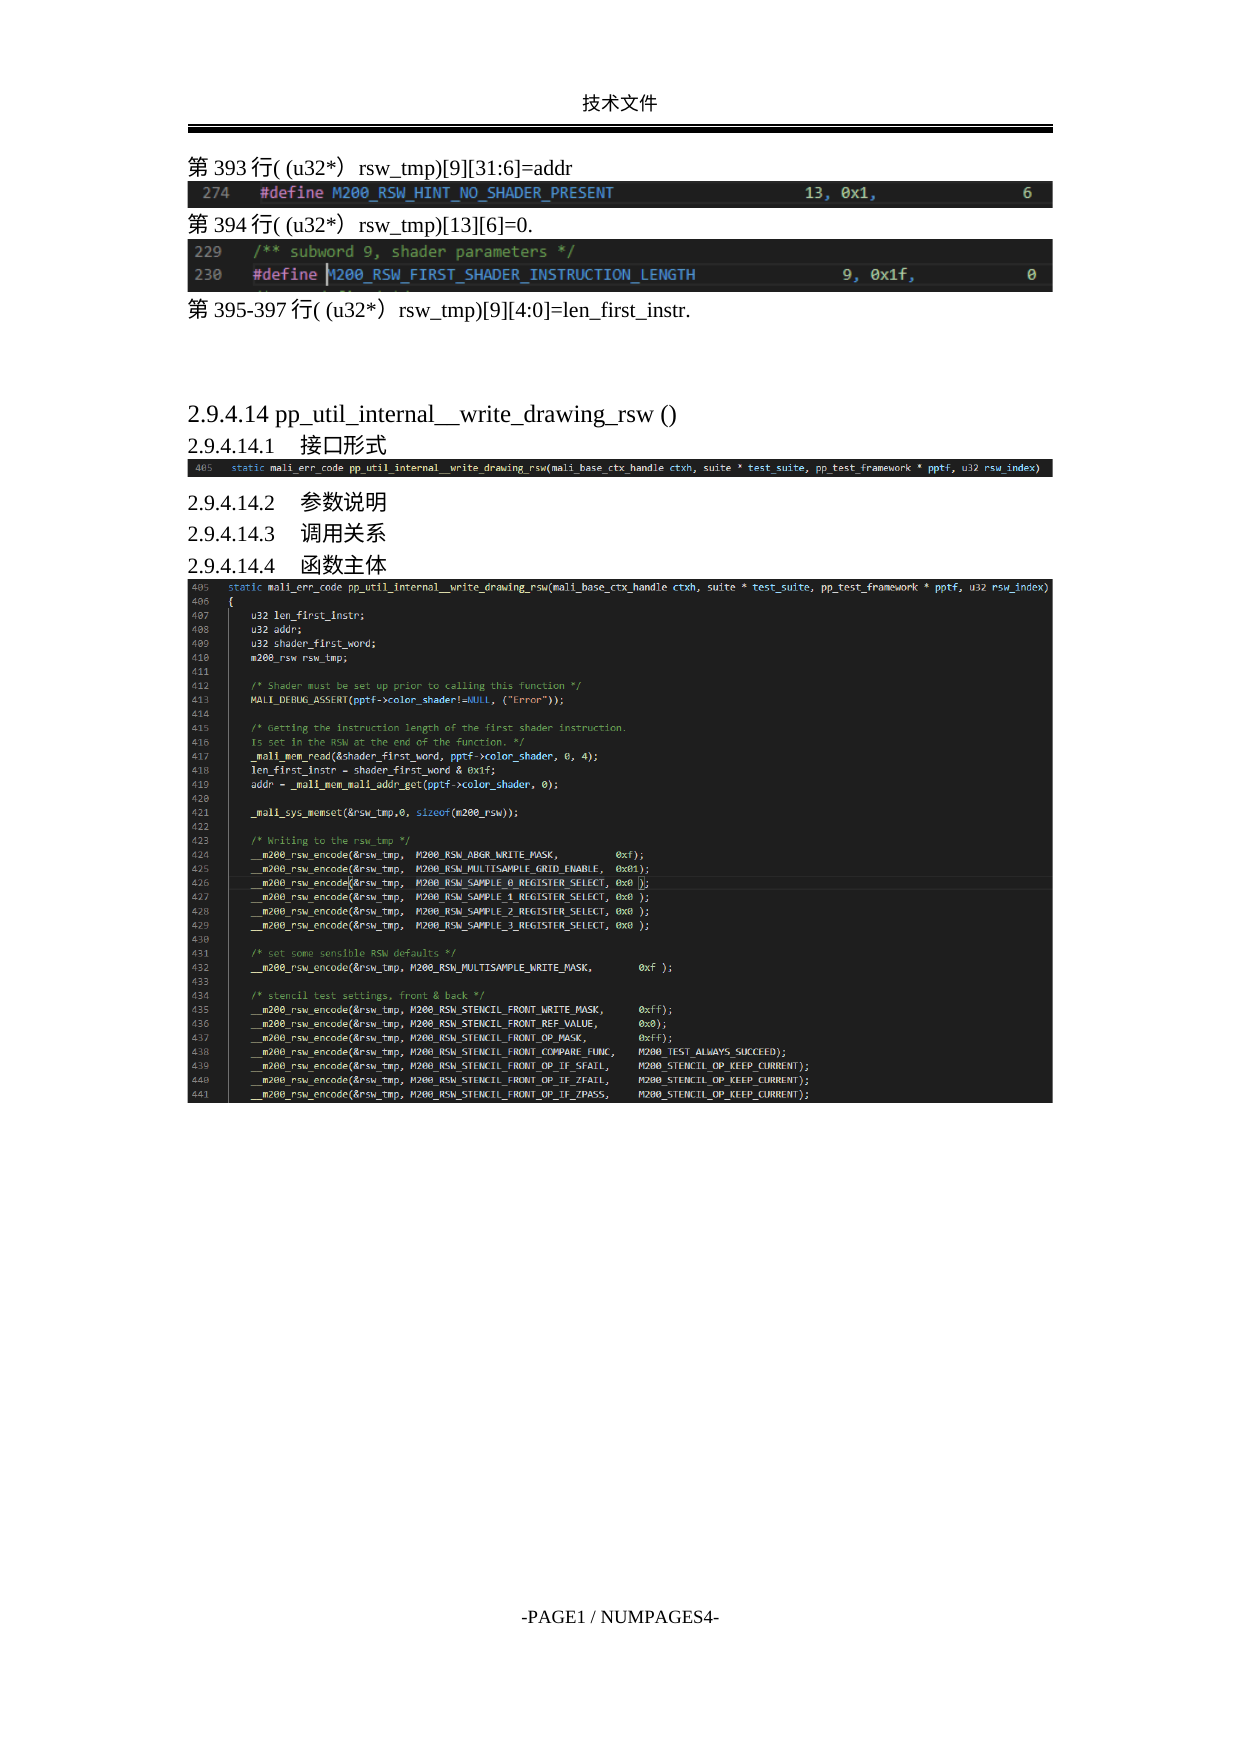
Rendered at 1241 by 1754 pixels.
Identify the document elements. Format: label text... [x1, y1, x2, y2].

subtitle 接口形式 [187, 428, 1053, 459]
subtitle pp_util_internal__write_drawing_rsw () [187, 399, 1053, 428]
subtitle 调用关系 [187, 516, 1053, 548]
text 第395-397行( (u32*）rsw_tmp)[9][4:0]=len_first_instr. [187, 292, 1053, 323]
picture [187, 181, 1053, 208]
picture [187, 239, 1053, 292]
subtitle 函数主体 [187, 548, 1053, 579]
picture [187, 459, 1053, 477]
picture [187, 579, 1053, 1103]
subtitle 参数说明 [187, 485, 1053, 516]
text 第394行( (u32*）rsw_tmp)[13][6]=0. [187, 208, 1053, 239]
text 第393行( (u32*）rsw_tmp)[9][31:6]=addr [187, 150, 1053, 181]
